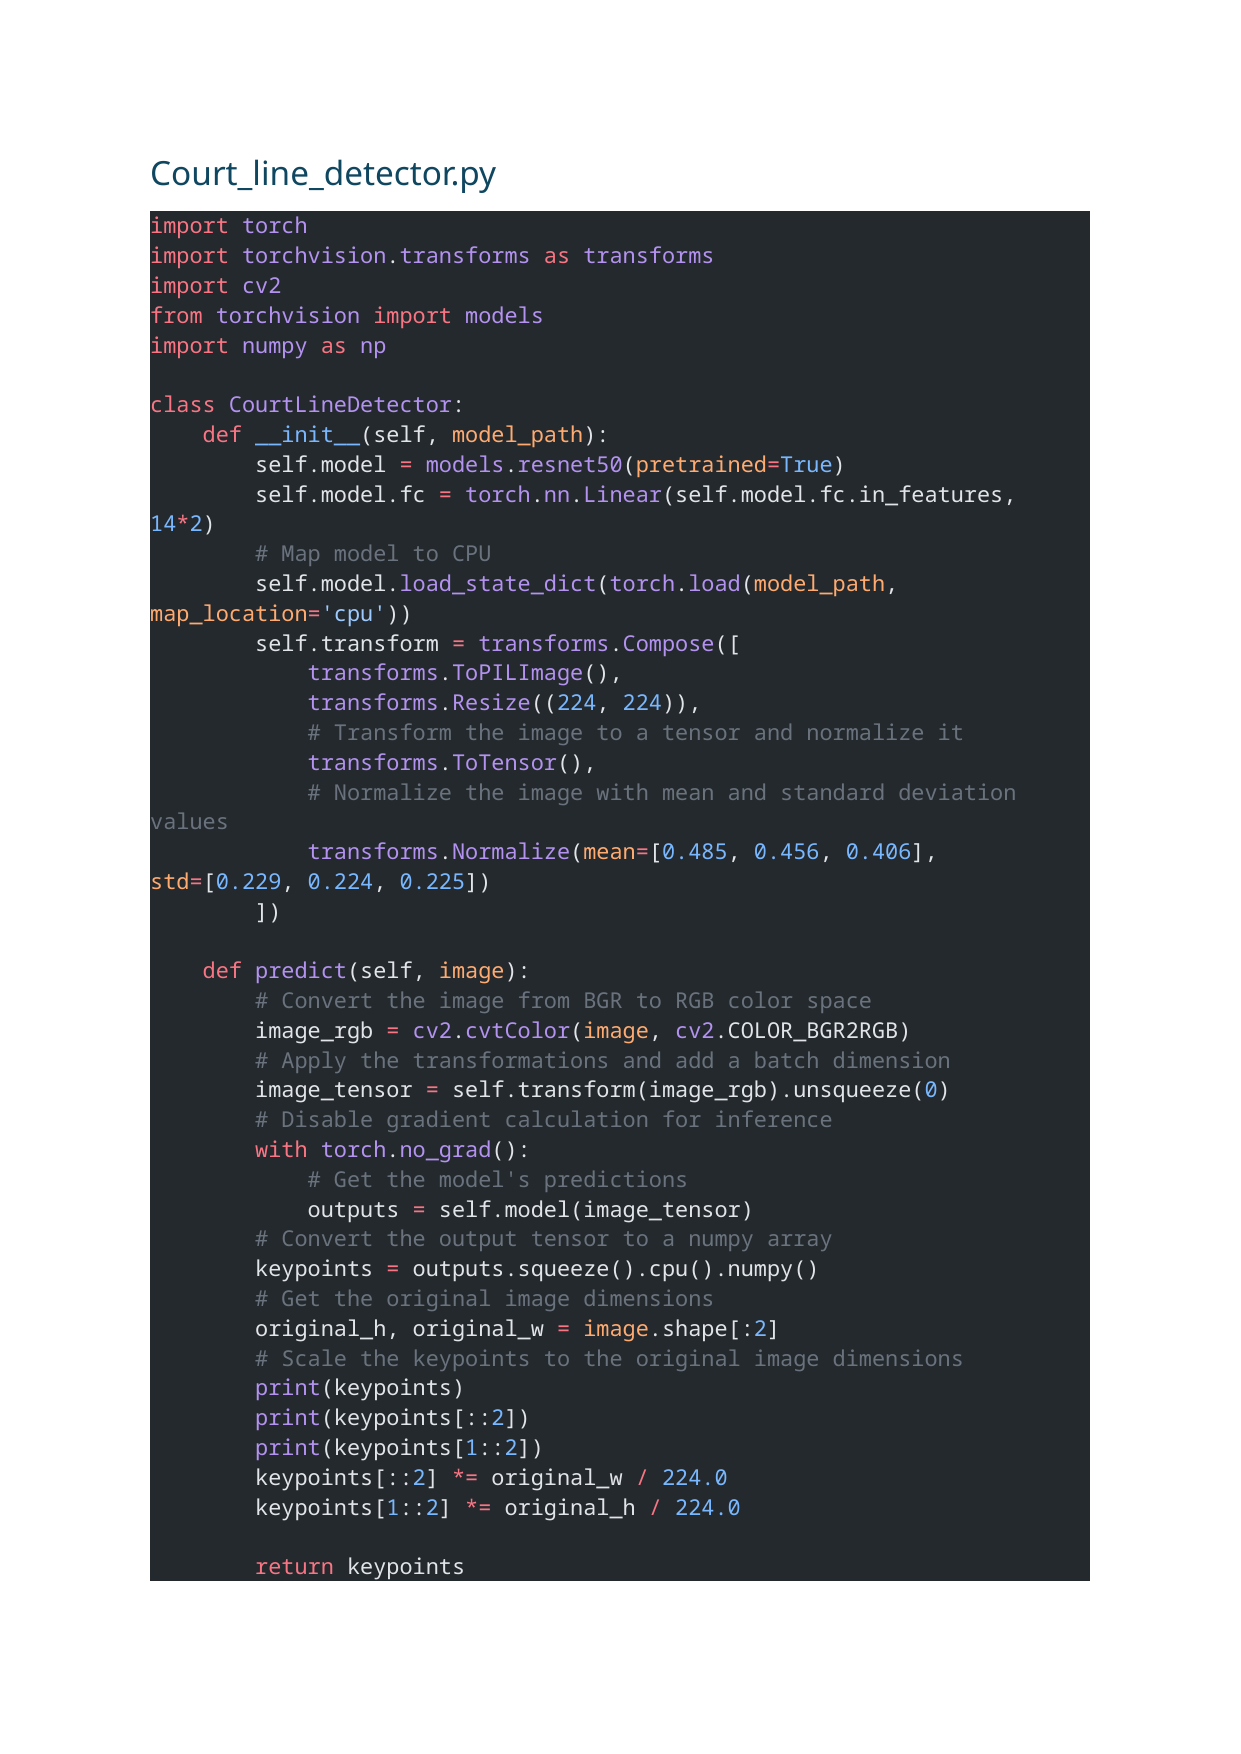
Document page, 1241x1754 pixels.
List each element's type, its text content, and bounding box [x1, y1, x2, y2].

text # Scale the keypoints to the original image dimensions [150, 1343, 1090, 1372]
text # Normalize the image with mean and standard deviation values [150, 777, 1090, 836]
text transforms.Resize((224, 224)), [150, 687, 1090, 717]
text image_tensor = self.transform(image_rgb).unsqueeze(0) [150, 1074, 1090, 1104]
text print(keypoints) [150, 1372, 1090, 1402]
text keypoints[1::2] *= original_h / 224.0 [150, 1492, 1090, 1521]
text # Map model to CPU [150, 538, 1090, 568]
text image_rgb = cv2.cvtColor(image, cv2.COLOR_BGR2RGB) [150, 1015, 1090, 1045]
text # Apply the transformations and add a batch dimension [150, 1045, 1090, 1074]
text return keypoints [150, 1551, 1090, 1581]
text print(keypoints[1::2]) [150, 1432, 1090, 1462]
text self.model.fc = torch.nn.Linear(self.model.fc.in_features, 14*2) [150, 479, 1090, 538]
subtitle Court_line_detector.py [150, 150, 1090, 195]
text from torchvision import models [150, 300, 1090, 330]
text self.model = models.resnet50(pretrained=True) [150, 449, 1090, 479]
text import cv2 [150, 270, 1090, 300]
text import numpy as np [150, 330, 1090, 359]
text def predict(self, image): [150, 955, 1090, 985]
text # Get the original image dimensions [150, 1283, 1090, 1313]
text transforms.ToPILImage(), [150, 657, 1090, 687]
text # Get the model's predictions [150, 1164, 1090, 1194]
text outputs = self.model(image_tensor) [150, 1194, 1090, 1223]
text keypoints[::2] *= original_w / 224.0 [150, 1462, 1090, 1492]
text import torchvision.transforms as transforms [150, 240, 1090, 270]
text with torch.no_grad(): [150, 1134, 1090, 1164]
text import torch [150, 211, 1090, 240]
text # Transform the image to a tensor and normalize it [150, 717, 1090, 747]
text transforms.Normalize(mean=[0.485, 0.456, 0.406], std=[0.229, 0.224, 0.225]) [150, 836, 1090, 896]
text def __init__(self, model_path): [150, 419, 1090, 449]
text original_h, original_w = image.shape[:2] [150, 1313, 1090, 1343]
text keypoints = outputs.squeeze().cpu().numpy() [150, 1253, 1090, 1283]
text transforms.ToTensor(), [150, 747, 1090, 777]
text ]) [150, 896, 1090, 926]
text # Convert the output tensor to a numpy array [150, 1223, 1090, 1253]
text self.model.load_state_dict(torch.load(model_path, map_location='cpu')) [150, 568, 1090, 628]
text class CourtLineDetector: [150, 389, 1090, 419]
text print(keypoints[::2]) [150, 1402, 1090, 1432]
text # Convert the image from BGR to RGB color space [150, 985, 1090, 1015]
text # Disable gradient calculation for inference [150, 1104, 1090, 1134]
text self.transform = transforms.Compose([ [150, 628, 1090, 657]
